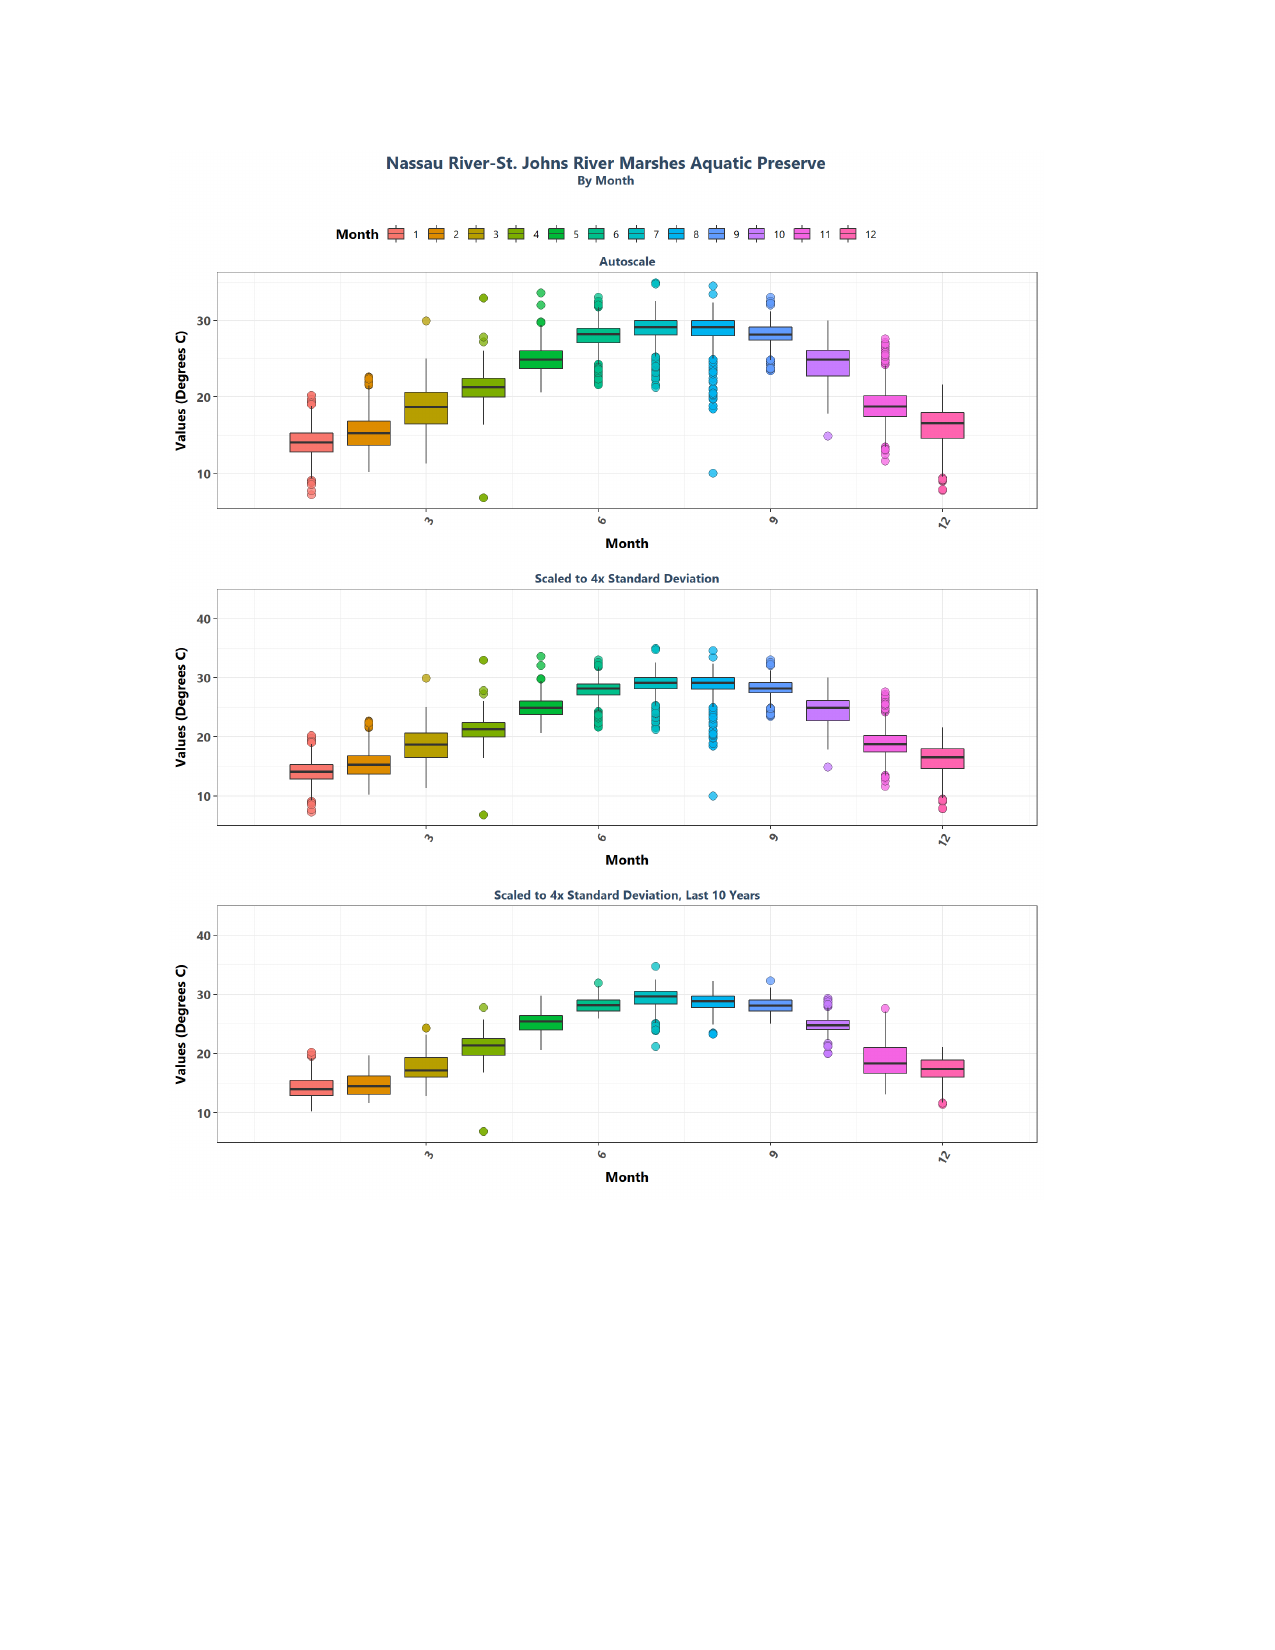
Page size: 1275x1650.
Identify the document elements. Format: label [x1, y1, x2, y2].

picture [168, 150, 1044, 1200]
